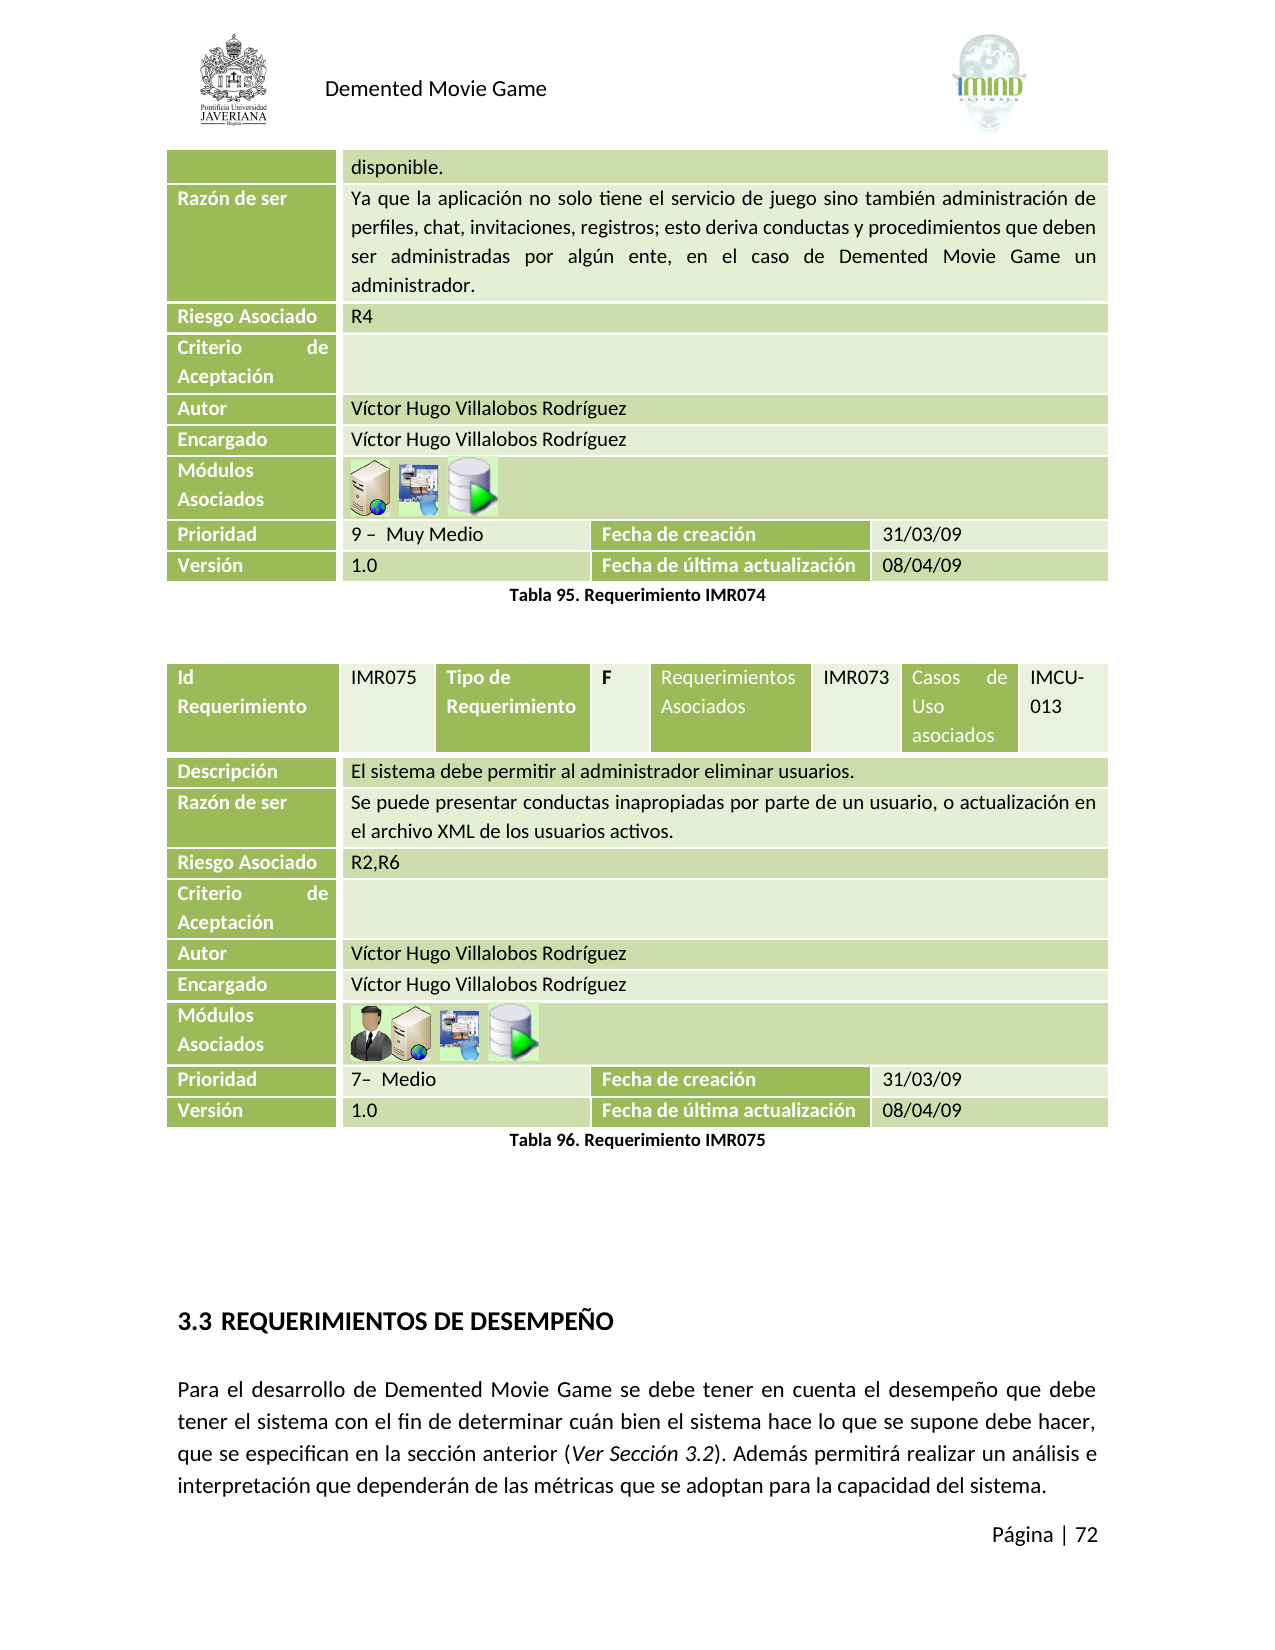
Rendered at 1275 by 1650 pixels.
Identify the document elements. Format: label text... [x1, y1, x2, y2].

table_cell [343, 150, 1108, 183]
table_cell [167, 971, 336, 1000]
picture [488, 1002, 539, 1061]
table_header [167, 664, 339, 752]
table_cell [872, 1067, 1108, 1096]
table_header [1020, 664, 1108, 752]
picture [399, 464, 439, 516]
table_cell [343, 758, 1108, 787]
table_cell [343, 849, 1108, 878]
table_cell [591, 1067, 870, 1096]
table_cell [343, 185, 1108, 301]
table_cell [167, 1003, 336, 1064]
text Para el desarrollo de Demented Movie Game se debe tener en cuenta el desempeño que debe tener el sistema con el fin de determinar cuán bien el sistema hace lo que se supone debe hacer, que se especifican en la sección anterior (Ver Sección 3.2). Además permitirá realizar un análisis e interpretación que dependerán de las métricas que se adoptan para la capacidad del sistema. [177, 1375, 1098, 1499]
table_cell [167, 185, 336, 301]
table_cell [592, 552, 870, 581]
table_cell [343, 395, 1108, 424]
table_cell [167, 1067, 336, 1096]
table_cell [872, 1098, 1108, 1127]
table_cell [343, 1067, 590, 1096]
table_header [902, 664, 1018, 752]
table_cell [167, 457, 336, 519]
picture [350, 1006, 431, 1061]
picture [440, 1010, 479, 1061]
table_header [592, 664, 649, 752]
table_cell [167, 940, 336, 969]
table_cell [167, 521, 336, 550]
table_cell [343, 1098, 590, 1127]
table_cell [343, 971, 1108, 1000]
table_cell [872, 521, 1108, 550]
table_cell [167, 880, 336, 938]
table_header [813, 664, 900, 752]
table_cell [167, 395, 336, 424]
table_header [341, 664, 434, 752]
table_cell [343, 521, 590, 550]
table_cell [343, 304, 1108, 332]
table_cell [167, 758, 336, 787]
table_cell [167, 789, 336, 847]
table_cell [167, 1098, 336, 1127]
text Tabla 96. Requerimiento IMR075 [177, 1129, 1098, 1152]
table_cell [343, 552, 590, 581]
picture [350, 460, 390, 516]
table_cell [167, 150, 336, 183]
picture [200, 34, 267, 126]
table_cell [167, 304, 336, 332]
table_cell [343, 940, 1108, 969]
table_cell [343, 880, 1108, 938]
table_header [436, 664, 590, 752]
picture [447, 456, 499, 516]
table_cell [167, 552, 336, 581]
picture [951, 34, 1033, 138]
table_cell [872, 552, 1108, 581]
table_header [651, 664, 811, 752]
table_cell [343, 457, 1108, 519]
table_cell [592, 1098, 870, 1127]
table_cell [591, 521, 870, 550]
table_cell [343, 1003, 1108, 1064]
subtitle REQUERIMIENTOS DE DESEMPEÑO [177, 1304, 1098, 1338]
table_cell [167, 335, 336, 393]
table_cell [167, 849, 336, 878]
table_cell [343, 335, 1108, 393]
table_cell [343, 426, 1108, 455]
text Tabla 95. Requerimiento IMR074 [177, 583, 1098, 606]
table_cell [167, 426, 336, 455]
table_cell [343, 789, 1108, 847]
